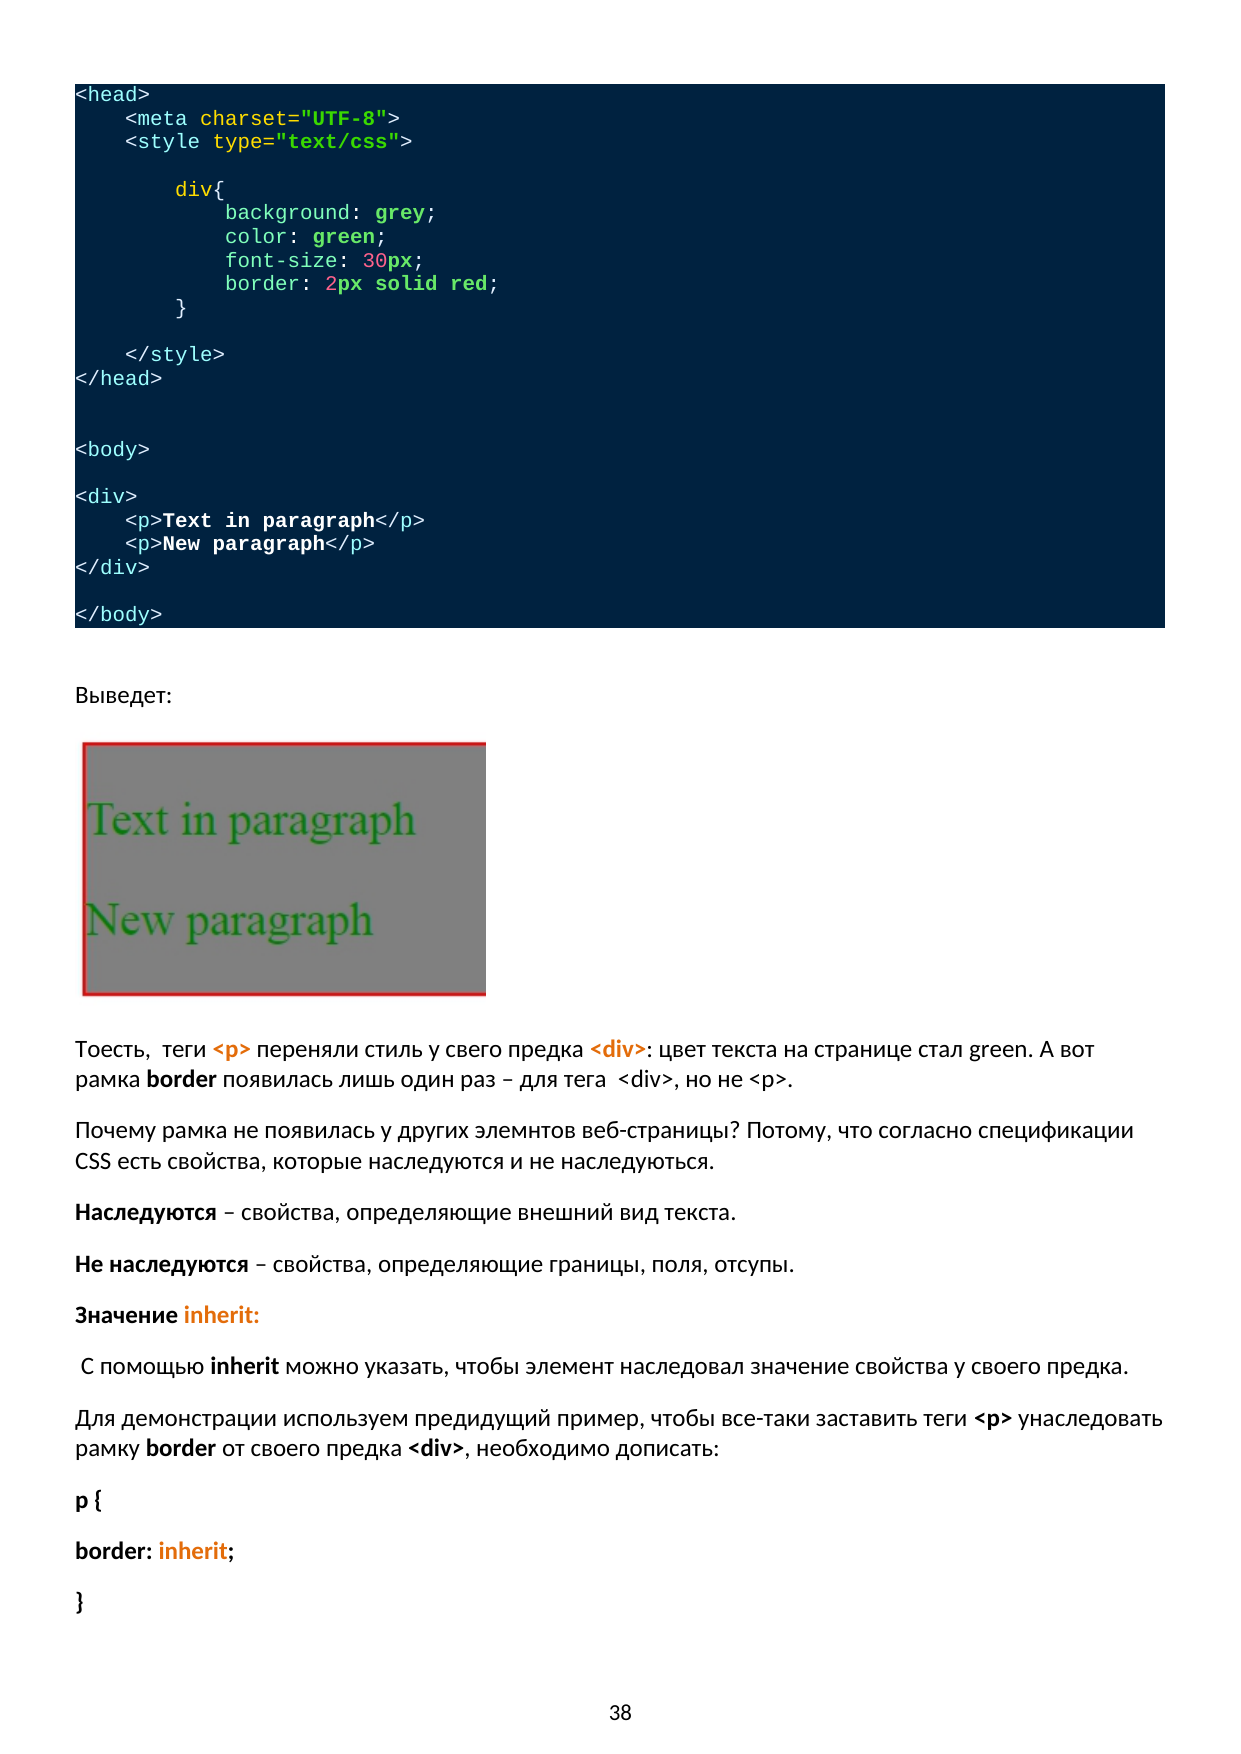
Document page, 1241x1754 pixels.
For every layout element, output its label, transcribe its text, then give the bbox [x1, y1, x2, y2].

text Не наследуются – свойства, определяющие границы, поля, отсупы. [75, 1248, 1165, 1278]
text С помощью inherit можно указать, чтобы элемент наследовал значение свойства у своего предка. [75, 1351, 1165, 1381]
text Тоесть, теги <p> переняли стиль у свего предка <div>: цвет текста на странице стал green. А вот рамка border появилась лишь один раз – для тега <div>, но не <p>. [75, 1033, 1165, 1094]
text Выведет: [75, 679, 1165, 710]
text } [75, 1586, 1165, 1617]
picture [75, 730, 486, 1012]
text Наследуются – свойства, определяющие внешний вид текста. [75, 1196, 1165, 1227]
text Значение inherit: [75, 1299, 1165, 1330]
text border: inherit; [75, 1535, 1165, 1566]
text Для демонстрации используем предидущий пример, чтобы все-таки заставить теги <p> унаследовать рамку border от своего предка <div>, необходимо дописать: [75, 1402, 1165, 1463]
text Почему рамка не появилась у других элемнтов веб-страницы? Потому, что согласно спецификации CSS есть свойства, которые наследуются и не наследуються. [75, 1114, 1165, 1176]
text <head> <meta charset="UTF-8"> <style type="text/css"> div{ background: grey; color: green; font-size: 30px; border: 2px solid red; } </style> </head> <body> <div> <p>Text in paragraph</p> <p>New paragraph</p> </div> </body> [75, 84, 1165, 628]
text p { [75, 1484, 1165, 1514]
